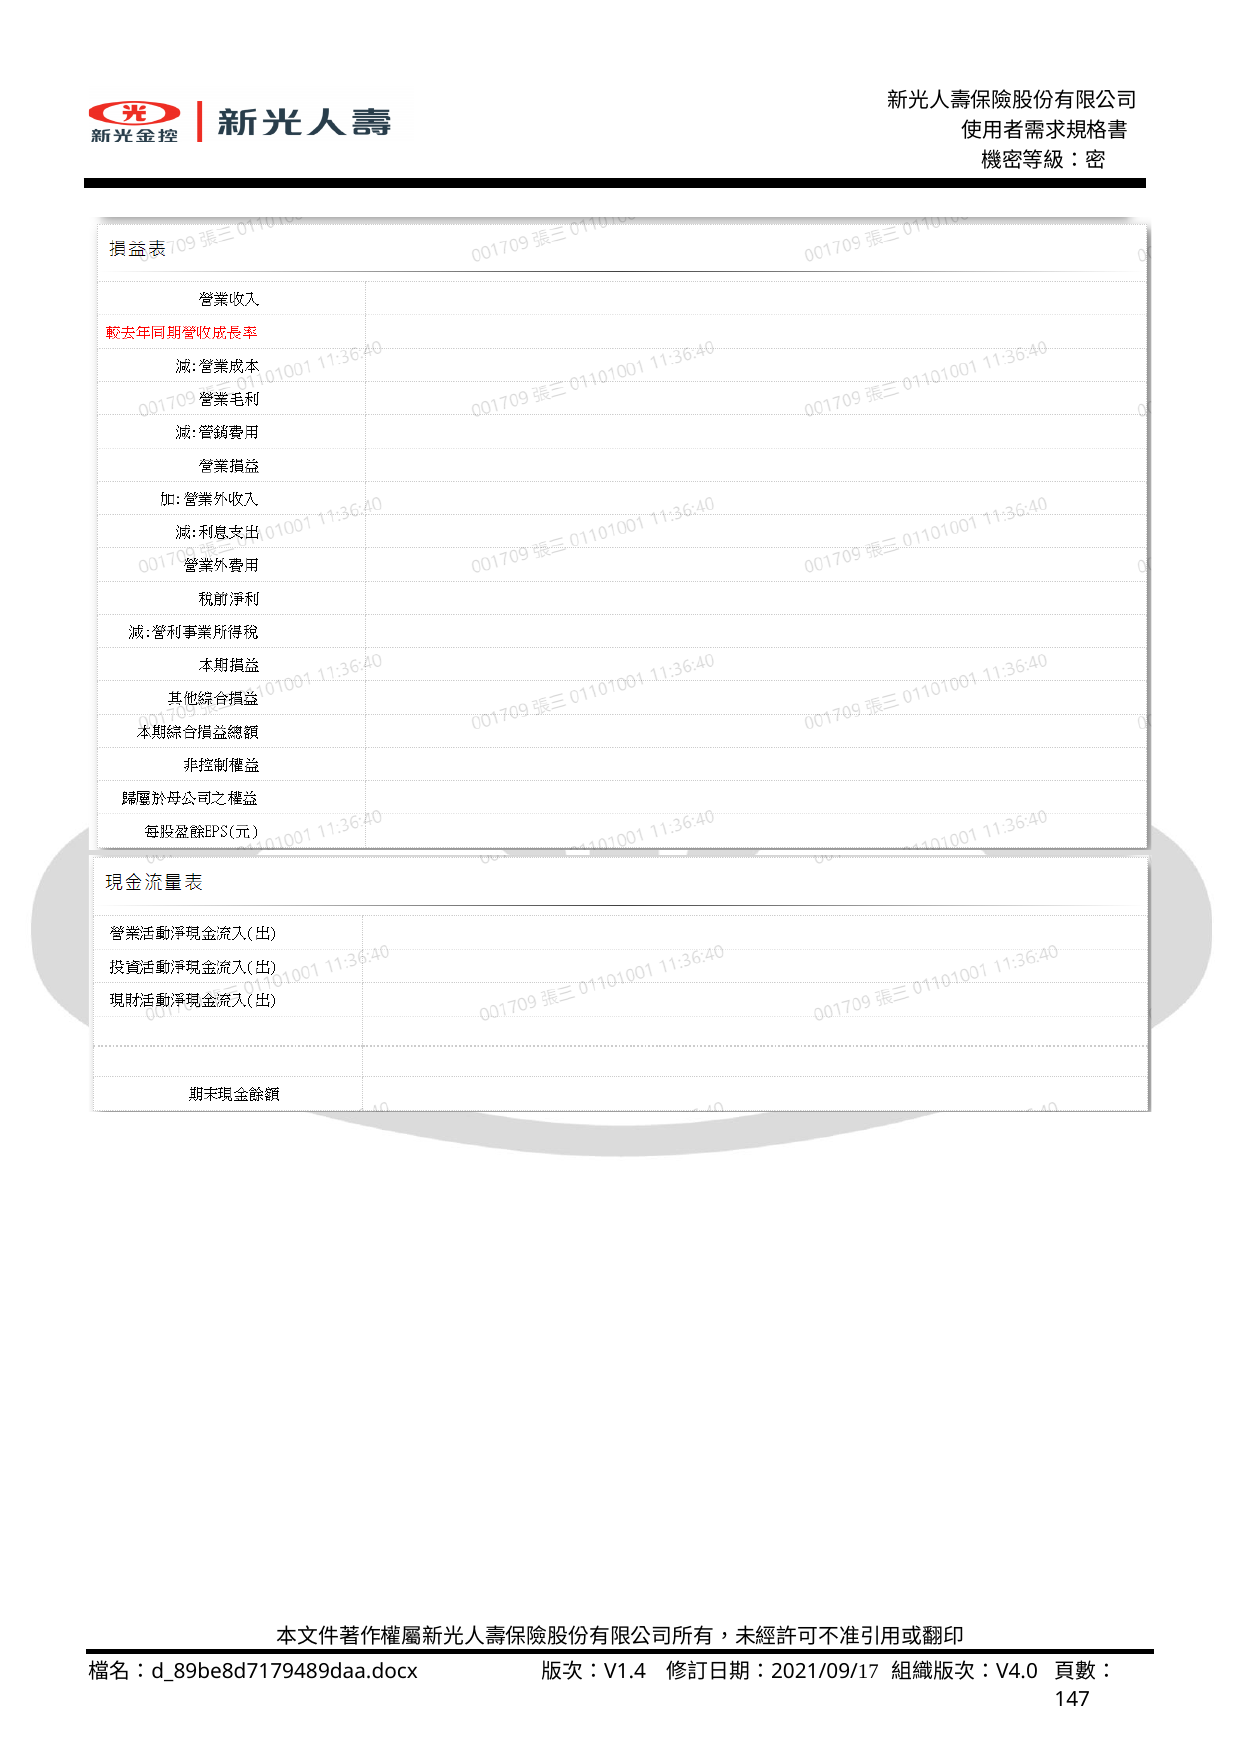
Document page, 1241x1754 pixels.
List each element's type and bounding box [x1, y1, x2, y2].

picture [25, 217, 1215, 1163]
picture [88, 86, 414, 142]
